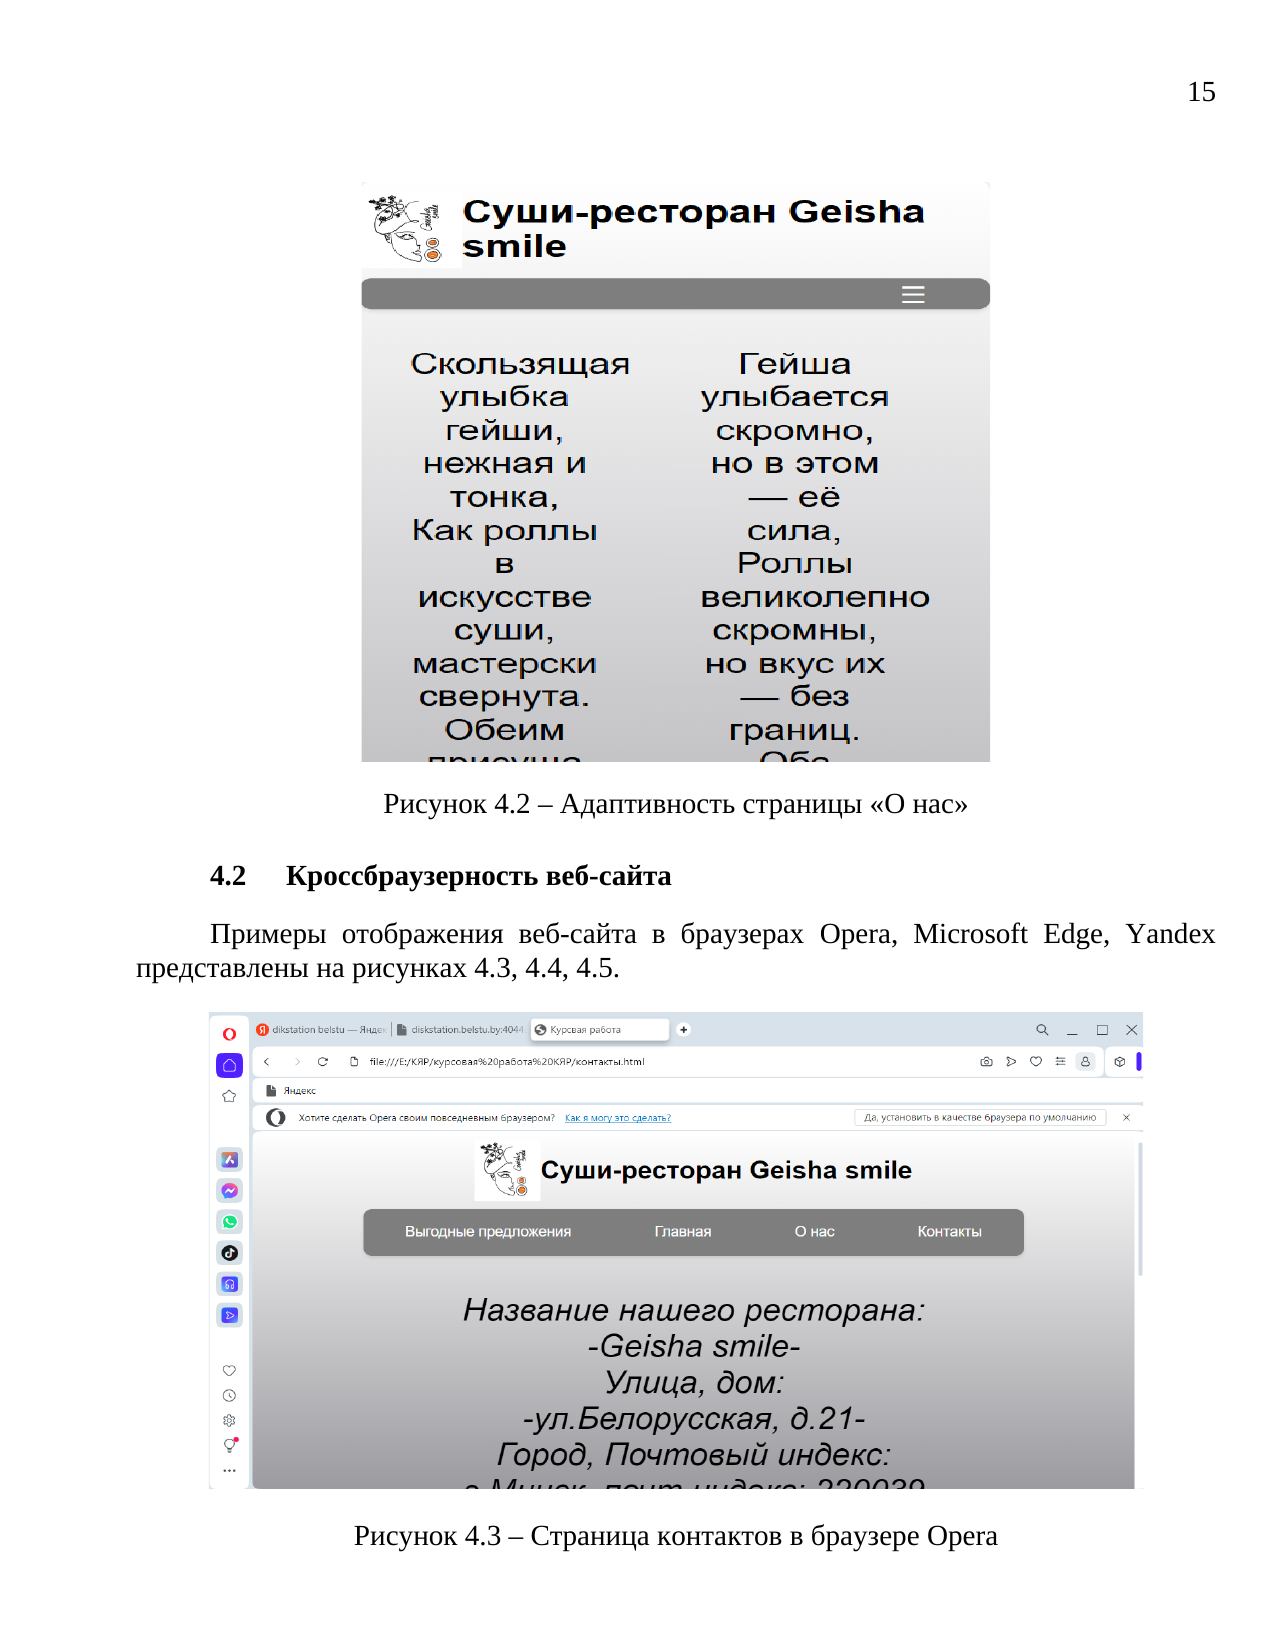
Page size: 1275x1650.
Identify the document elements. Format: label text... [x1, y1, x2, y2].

picture [361, 182, 991, 762]
text Примеры отображения веб-сайта в браузерах Opera, Microsoft Edge, Yandex представлены на рисунках 4.3, 4.4, 4.5. [136, 916, 1216, 983]
picture [208, 1012, 1144, 1489]
text Рисунок 4.3 – Страница контактов в браузере Opera [136, 1518, 1216, 1551]
subtitle Кроссбраузерность веб-сайта [210, 858, 1216, 891]
text Рисунок 4.2 – Адаптивность страницы «О нас» [136, 787, 1216, 820]
